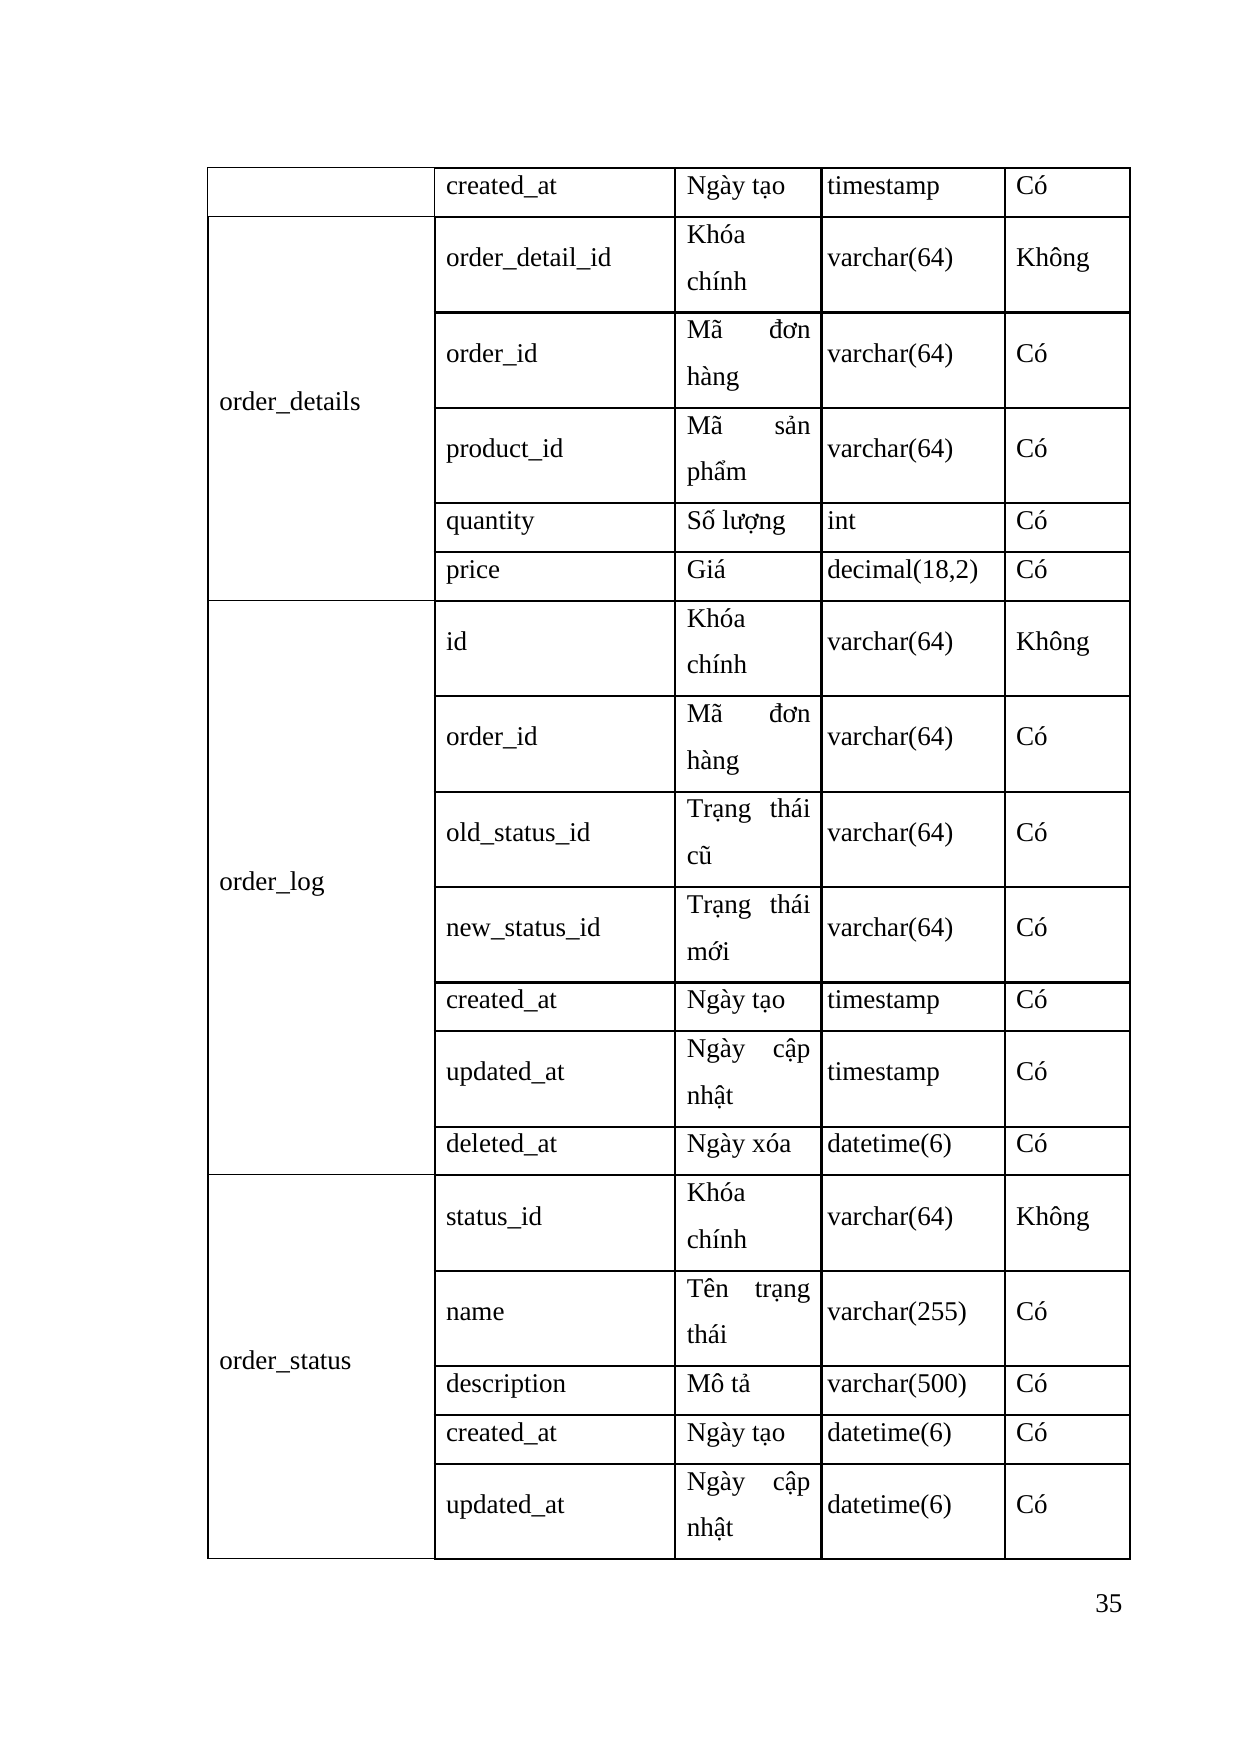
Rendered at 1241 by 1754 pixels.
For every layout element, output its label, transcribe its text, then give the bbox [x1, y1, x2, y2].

table_cell Có [1006, 1367, 1129, 1414]
table_cell Số lượng [676, 504, 820, 551]
table_cell varchar(64) [823, 314, 1004, 407]
table_cell Khóa chính [676, 602, 820, 695]
table_cell Có [1006, 1128, 1129, 1174]
table_cell quantity [436, 504, 674, 551]
table_cell id [436, 602, 674, 695]
table_cell Không [1006, 602, 1129, 695]
table_cell datetime(6) [823, 1465, 1004, 1558]
table_cell varchar(64) [823, 218, 1004, 311]
table_cell order_details [209, 217, 434, 600]
table_cell varchar(500) [823, 1367, 1004, 1414]
table_cell Có [1006, 409, 1129, 502]
table_cell Có [1006, 1272, 1129, 1365]
table_cell varchar(64) [823, 888, 1004, 981]
table_cell name [436, 1272, 674, 1365]
table_cell created_at [436, 984, 674, 1030]
table_cell order_id [436, 314, 674, 407]
table_cell varchar(255) [823, 1272, 1004, 1365]
table_cell status_id [436, 1176, 674, 1270]
table_cell varchar(64) [823, 793, 1004, 886]
table_cell Khóa chính [676, 1176, 820, 1270]
table_cell updated_at [436, 1032, 674, 1126]
table_cell Có [1006, 888, 1129, 981]
table_cell order_status [209, 1175, 434, 1558]
table_cell int [823, 504, 1004, 551]
table_cell Có [1006, 793, 1129, 886]
table_cell varchar(64) [823, 1176, 1004, 1270]
table_cell Có [1006, 1032, 1129, 1126]
table_cell Không [1006, 1176, 1129, 1270]
table_cell Ngày cập nhật [676, 1465, 820, 1558]
table_cell Trạng thái cũ [676, 793, 820, 886]
table_cell Ngày tạo [676, 984, 820, 1030]
table_cell Ngày tạo [676, 169, 820, 216]
table_cell varchar(64) [823, 697, 1004, 791]
table_cell Có [1006, 553, 1129, 600]
table_cell Giá [676, 553, 820, 600]
table_cell updated_at [436, 1465, 674, 1558]
table_cell Có [1006, 504, 1129, 551]
table_cell timestamp [823, 1032, 1004, 1126]
table_cell varchar(64) [823, 602, 1004, 695]
table_cell order_detail_id [436, 218, 674, 311]
table_cell Ngày cập nhật [676, 1032, 820, 1126]
table_cell Ngày xóa [676, 1128, 820, 1174]
table_cell timestamp [823, 169, 1004, 216]
table_cell timestamp [823, 984, 1004, 1030]
table_cell Có [1006, 1416, 1129, 1463]
table_cell description [436, 1367, 674, 1414]
table_cell deleted_at [436, 1128, 674, 1174]
table_cell old_status_id [436, 793, 674, 886]
table_cell Mã đơn hàng [676, 314, 820, 407]
table_cell datetime(6) [823, 1416, 1004, 1463]
table_cell Có [1006, 984, 1129, 1030]
table_cell Mã đơn hàng [676, 697, 820, 791]
table_cell order_id [436, 697, 674, 791]
table_cell product_id [436, 409, 674, 502]
table_cell decimal(18,2) [823, 553, 1004, 600]
table_cell new_status_id [436, 888, 674, 981]
table_cell varchar(64) [823, 409, 1004, 502]
table_cell Ngày tạo [676, 1416, 820, 1463]
table_cell Khóa chính [676, 218, 820, 311]
table_cell price [436, 553, 674, 600]
table_cell Mã sản phẩm [676, 409, 820, 502]
table_cell Không [1006, 218, 1129, 311]
table_cell order_log [209, 601, 434, 1174]
table_cell created_at [436, 1416, 674, 1463]
table_cell Có [1006, 1465, 1129, 1558]
table_cell Trạng thái mới [676, 888, 820, 981]
table_cell Có [1006, 314, 1129, 407]
table_cell Có [1006, 697, 1129, 791]
table_cell Tên trạng thái [676, 1272, 820, 1365]
table_cell created_at [435, 169, 674, 216]
table_cell datetime(6) [823, 1128, 1004, 1174]
table_cell Có [1006, 169, 1129, 216]
table_cell Mô tả [676, 1367, 820, 1414]
